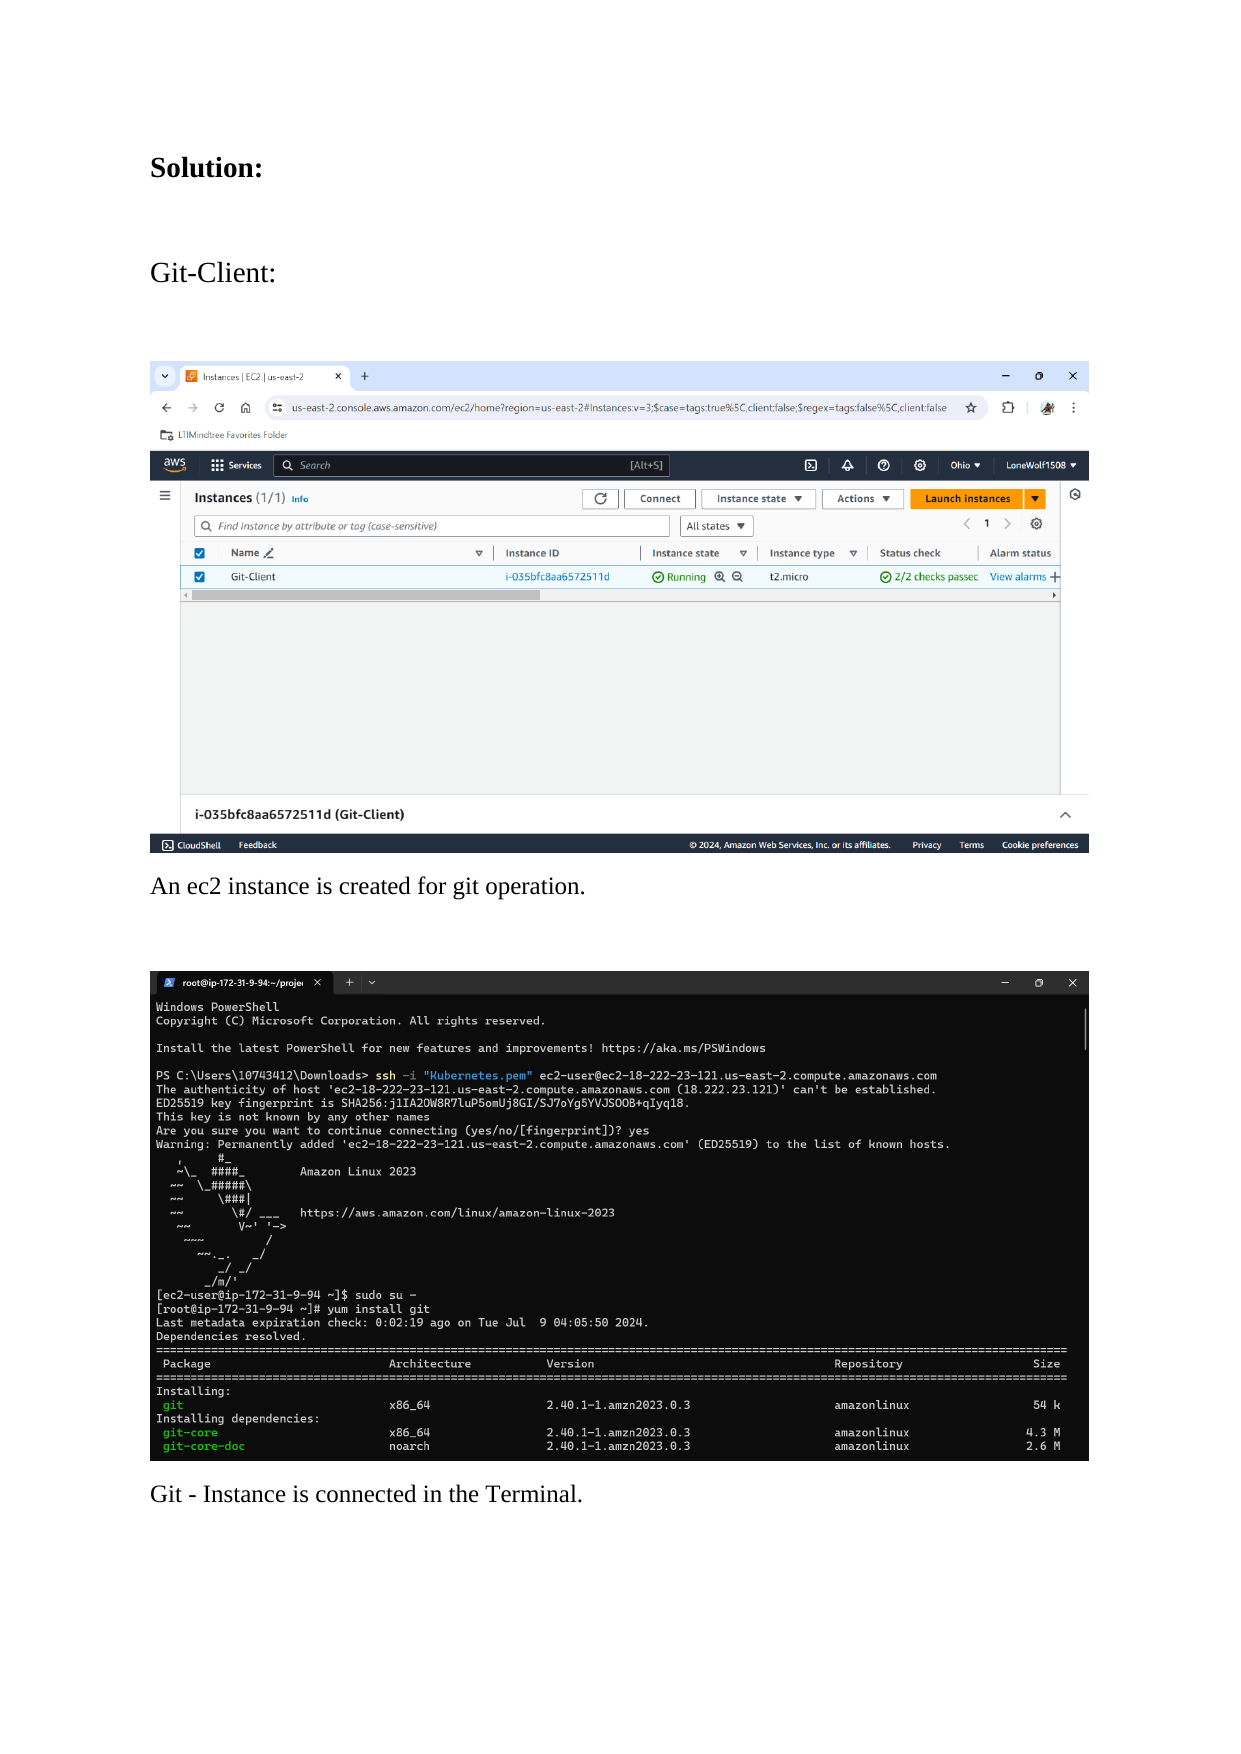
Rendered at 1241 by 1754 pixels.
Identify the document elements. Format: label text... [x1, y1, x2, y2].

text Git - Instance is connected in the Terminal. [150, 1479, 1090, 1508]
picture [150, 971, 1089, 1461]
picture [150, 361, 1089, 853]
text An ec2 instance is created for git operation. [150, 871, 1090, 900]
text Git-Client: [150, 256, 1090, 289]
text Solution: [150, 150, 1090, 183]
